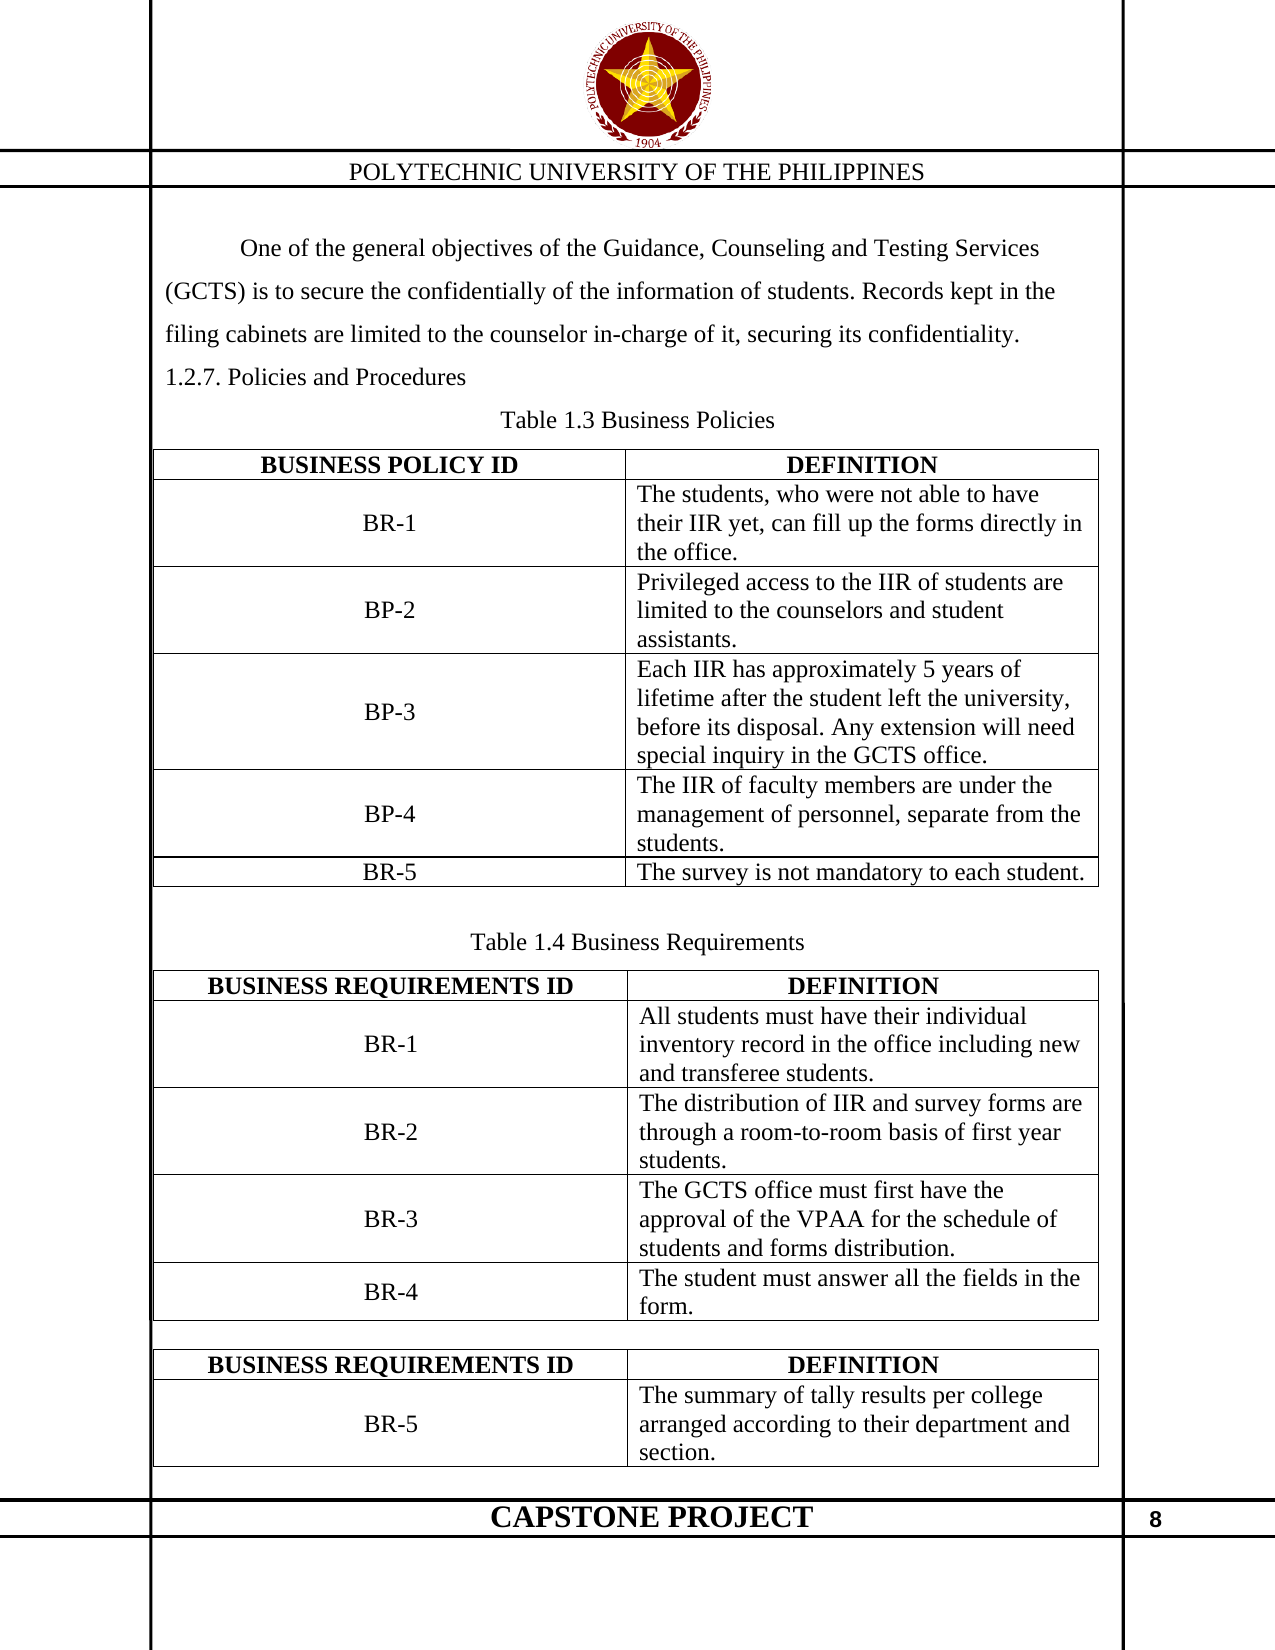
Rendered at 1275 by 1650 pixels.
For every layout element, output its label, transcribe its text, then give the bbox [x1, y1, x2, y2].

text Table 1.3 Business Policies [165, 406, 1110, 434]
table_cell BR-1 [154, 1001, 627, 1087]
text Table 1.4 Business Requirements [165, 927, 1110, 956]
table_header DEFINITION [626, 450, 1098, 478]
table_cell BR-3 [154, 1175, 627, 1262]
table_cell The student must answer all the fields in the form. [628, 1263, 1098, 1320]
text One of the general objectives of the Guidance, Counseling and Testing Services (GCTS) is to secure the confidentially of the information of students. Records kept in the filing cabinets are limited to the counselor in-charge of it, securing its confidentiality. [165, 233, 1110, 348]
table_cell The distribution of IIR and survey forms are through a room-to-room basis of first year students. [628, 1088, 1098, 1174]
table_cell BR-4 [154, 1263, 627, 1320]
table_header DEFINITION [628, 971, 1098, 1000]
table_cell Each IIR has approximately 5 years of lifetime after the student left the university, before its disposal. Any extension will need special inquiry in the GCTS office. [626, 654, 1098, 769]
table_cell BR-1 [154, 480, 625, 566]
table_cell All students must have their individual inventory record in the office including new and transferee students. [628, 1001, 1098, 1087]
table_cell BR-5 [154, 858, 625, 886]
table_cell BR-2 [154, 1088, 627, 1174]
table_cell BP-2 [154, 567, 625, 653]
table_cell The GCTS office must first have the approval of the VPAA for the schedule of students and forms distribution. [628, 1175, 1098, 1262]
table_cell BR-5 [154, 1380, 627, 1466]
table_header BUSINESS REQUIREMENTS ID [154, 1350, 627, 1379]
picture [583, 20, 712, 149]
table_cell BP-4 [154, 770, 625, 856]
table_cell The IIR of faculty members are under the management of personnel, separate from the students. [626, 770, 1098, 856]
table_header BUSINESS POLICY ID [154, 450, 625, 478]
table_cell The students, who were not able to have their IIR yet, can fill up the forms directly in the office. [626, 480, 1098, 566]
table_cell The summary of tally results per college arranged according to their department and section. [628, 1380, 1098, 1466]
table_cell The survey is not mandatory to each student. [626, 858, 1098, 886]
text 1.2.7. Policies and Procedures [165, 362, 1110, 391]
table_header BUSINESS REQUIREMENTS ID [154, 971, 627, 1000]
table_cell BP-3 [154, 654, 625, 769]
table_header DEFINITION [628, 1350, 1098, 1379]
table_cell Privileged access to the IIR of students are limited to the counselors and student assistants. [626, 567, 1098, 653]
